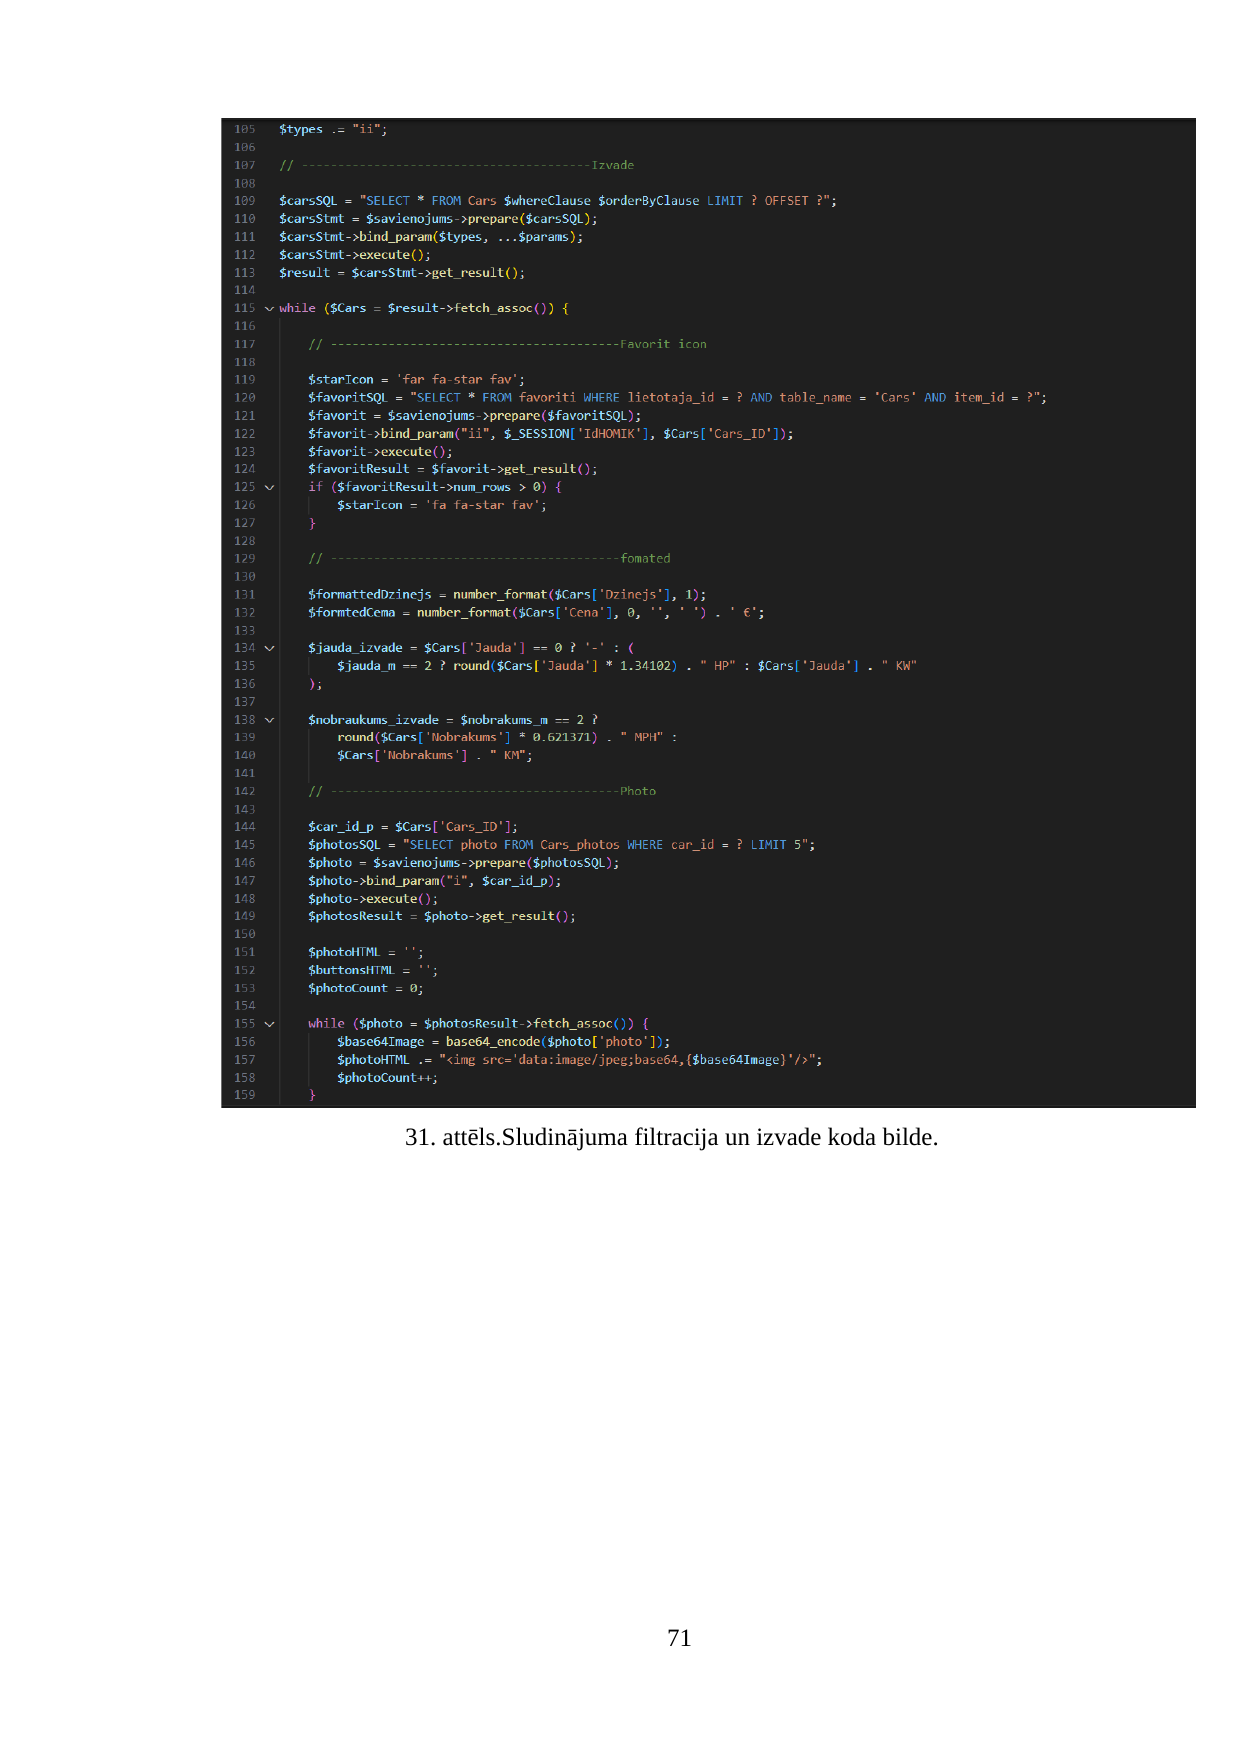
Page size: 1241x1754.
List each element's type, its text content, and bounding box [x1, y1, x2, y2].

picture [221, 118, 1196, 1108]
text 31. attēls.Sludinājuma filtracija un izvade koda bilde. [221, 1122, 1122, 1151]
